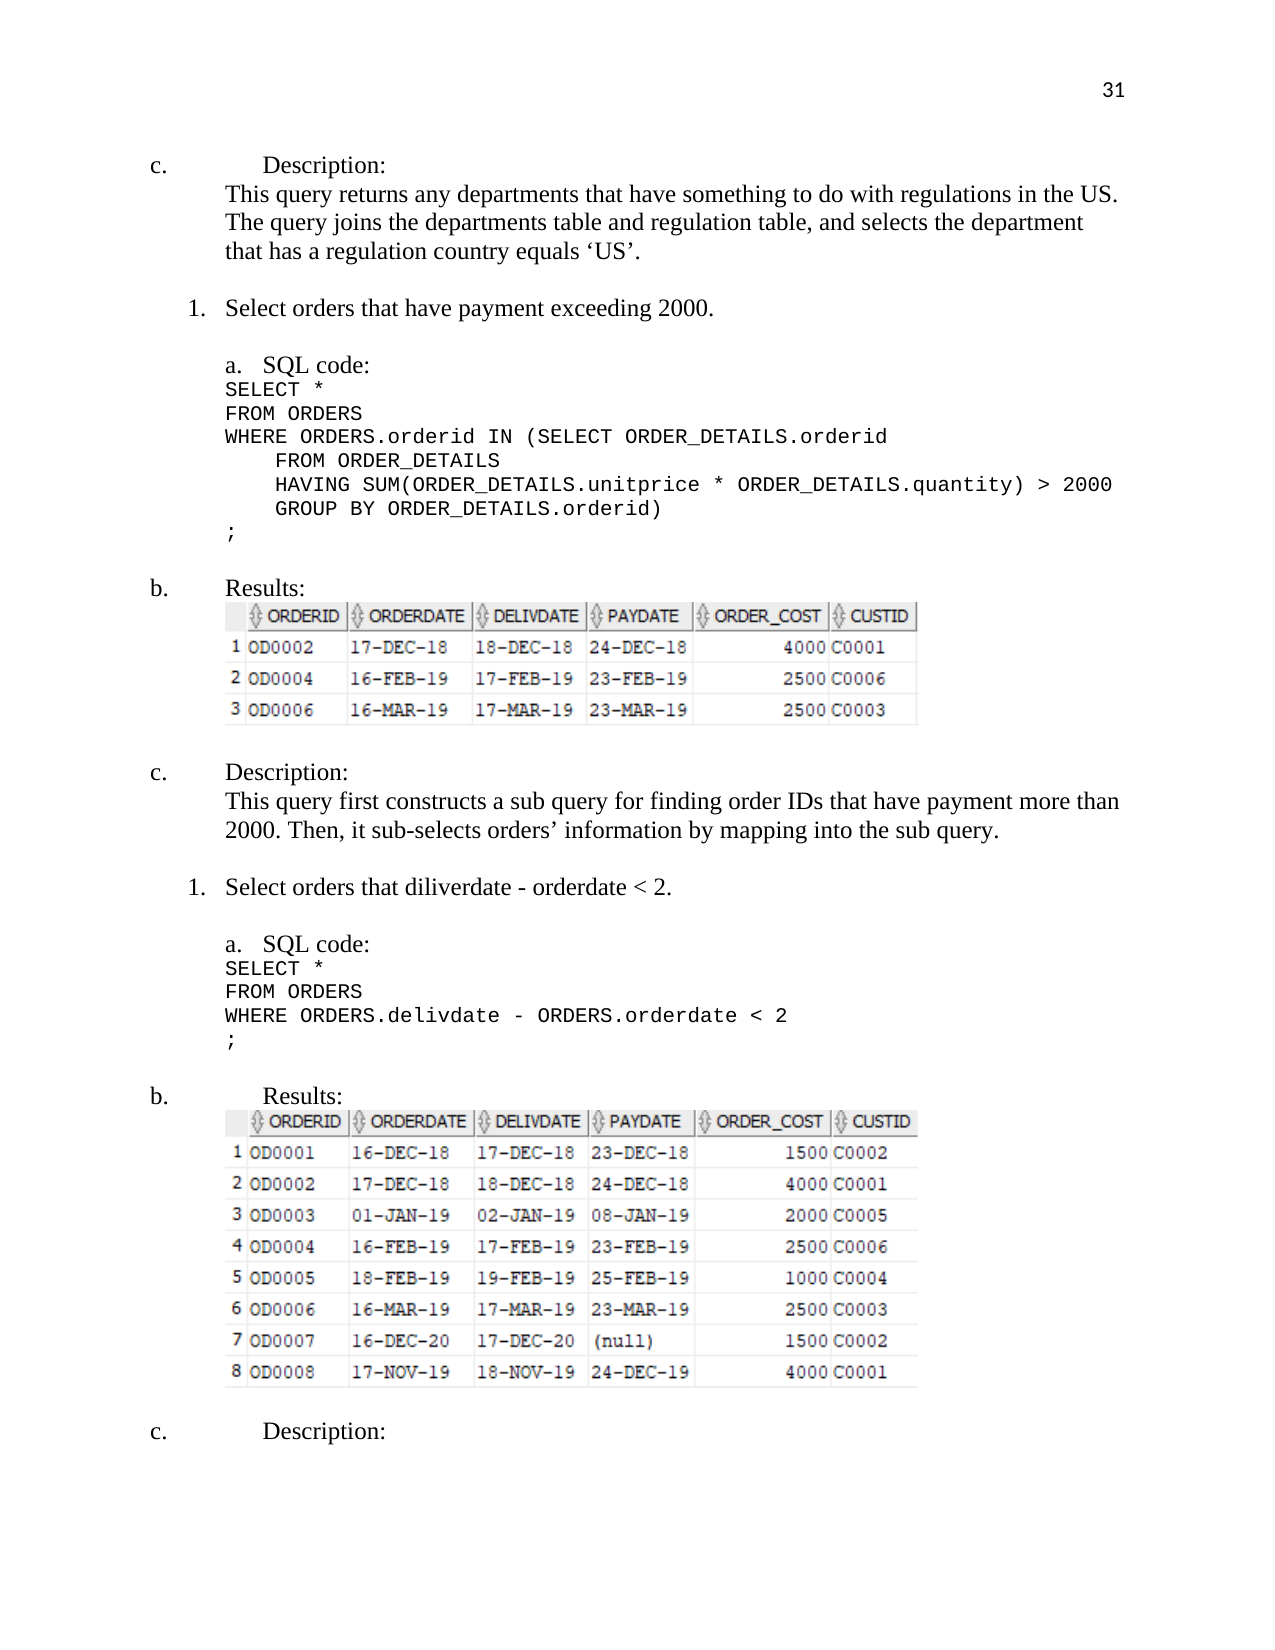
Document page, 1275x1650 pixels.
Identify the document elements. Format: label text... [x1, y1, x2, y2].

text ; [225, 1029, 1125, 1052]
list Select orders that diliverdate - orderdate < 2. [187, 872, 1125, 900]
list Description: [150, 150, 1125, 179]
text FROM ORDERS [225, 403, 1125, 427]
text SELECT * [225, 379, 1125, 403]
text FROM ORDERS [225, 981, 1125, 1005]
list SQL code: [225, 351, 1125, 379]
text SELECT * [225, 958, 1125, 981]
text WHERE ORDERS.orderid IN (SELECT ORDER_DETAILS.orderid [225, 427, 1125, 450]
list Description: [150, 1416, 1125, 1445]
list Results: [150, 573, 1125, 602]
text WHERE ORDERS.delivdate - ORDERS.orderdate < 2 [225, 1005, 1125, 1029]
text This query returns any departments that have something to do with regulations in the US. The query joins the departments table and regulation table, and selects the department that has a regulation country equals ‘US’. [225, 179, 1125, 293]
picture [225, 1110, 918, 1388]
text This query first constructs a sub query for finding order IDs that have payment more than 2000. Then, it sub-selects orders’ information by mapping into the sub query. [225, 786, 1125, 872]
list Select orders that have payment exceeding 2000. [187, 293, 1125, 322]
text GROUP BY ORDER_DETAILS.orderid) [225, 497, 1125, 521]
list Results: [150, 1081, 1125, 1110]
list SQL code: [225, 929, 1125, 958]
text ; [225, 521, 1125, 545]
list Description: [150, 757, 1125, 786]
picture [225, 602, 919, 729]
text FROM ORDER_DETAILS [225, 450, 1125, 474]
text HAVING SUM(ORDER_DETAILS.unitprice * ORDER_DETAILS.quantity) > 2000 [225, 474, 1125, 497]
